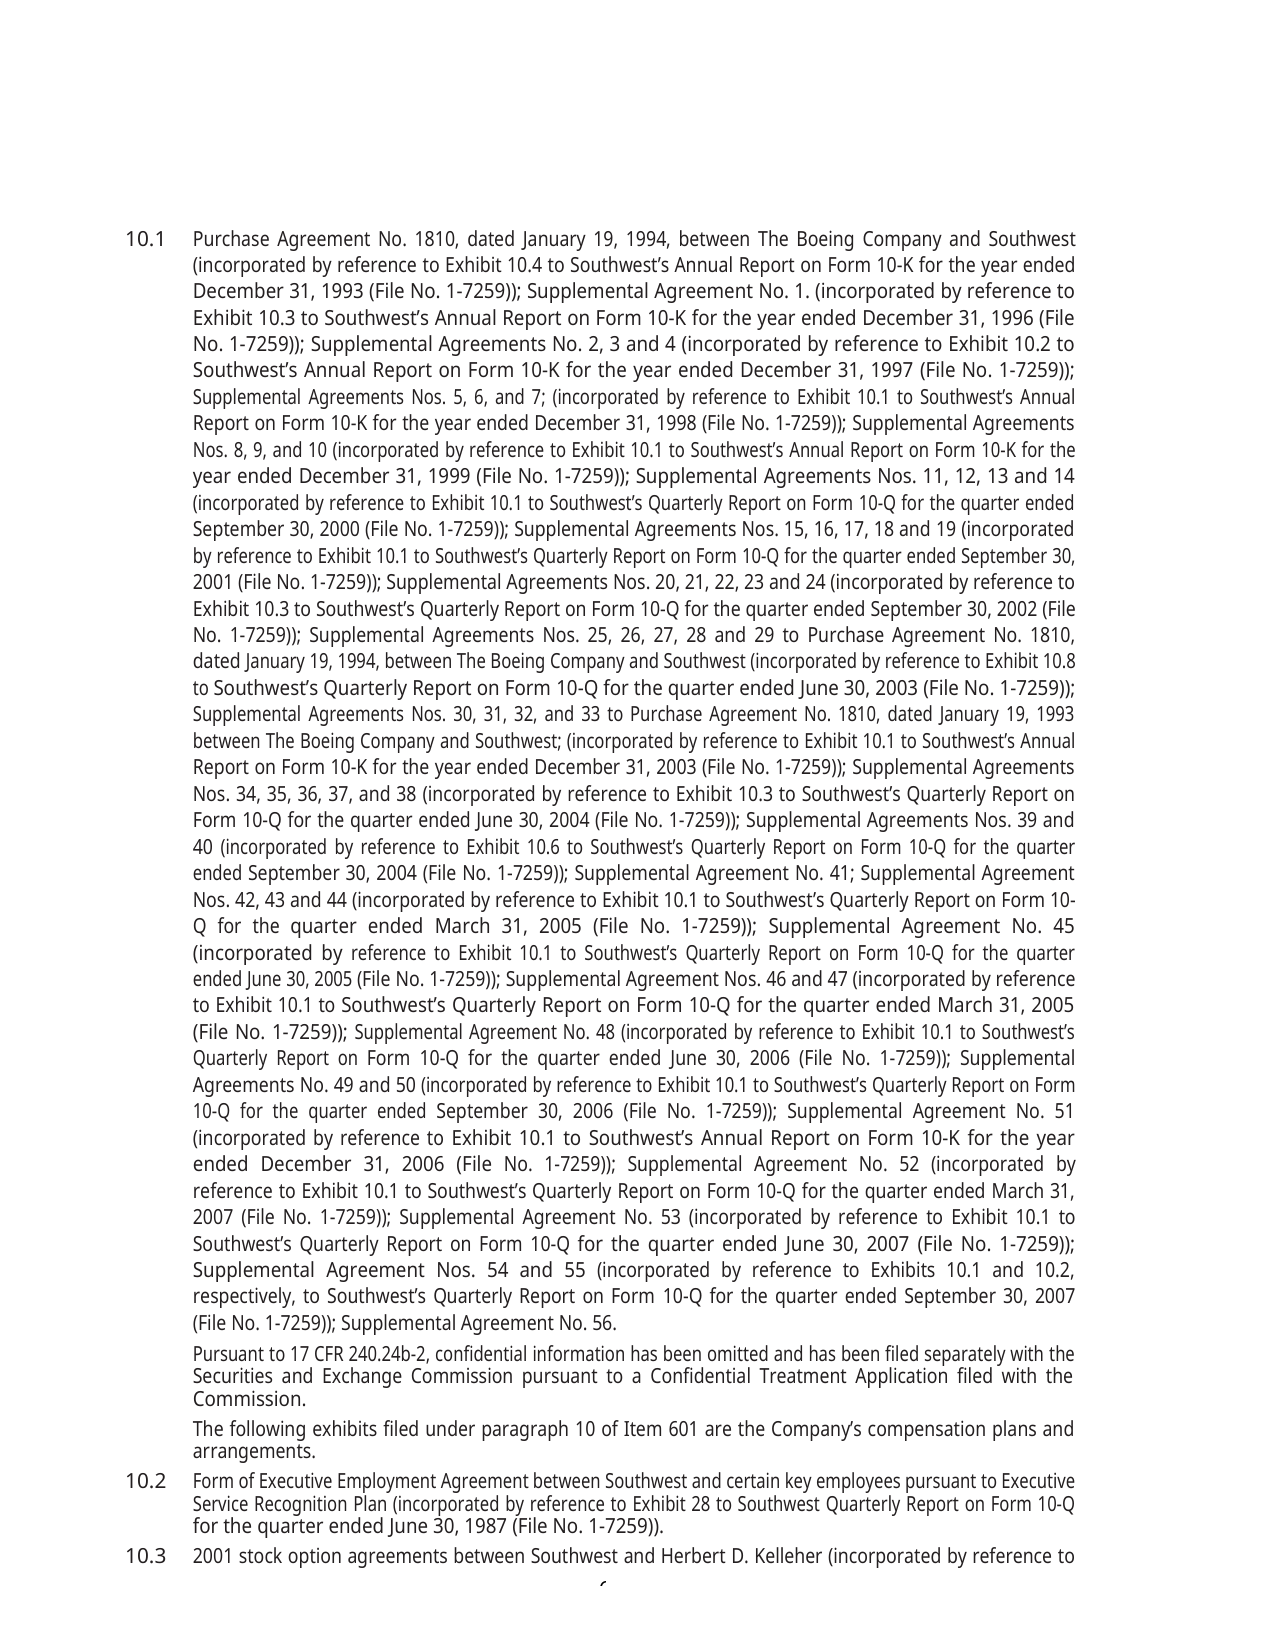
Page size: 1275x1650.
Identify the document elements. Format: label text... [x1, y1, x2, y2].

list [125, 1545, 1075, 1568]
text The following exhibits filed under paragraph 10 of Item 601 are the Company’s compensation plans and arrangements. [193, 1418, 1075, 1463]
list Form of Executive Employment Agreement between Southwest and certain key employees pursuant to Executive Service Recognition Plan (incorporated by reference to Exhibit 28 to Southwest Quarterly Report on Form 10-Q for the quarter ended June 30, 1987 (File No. 1-7259)). [125, 1470, 1076, 1538]
list Purchase Agreement No. 1810, dated January 19, 1994, between The Boeing Company and Southwest (incorporated by reference to Exhibit 10.4 to Southwest’s Annual Report on Form 10-K for the year ended December 31, 1993 (File No. 1-7259)); Supplemental Agreement No. 1. (incorporated by reference to Exhibit 10.3 to Southwest’s Annual Report on Form 10-K for the year ended December 31, 1996 (File No. 1-7259)); Supplemental Agreements No. 2, 3 and 4 (incorporated by reference to Exhibit 10.2 to Southwest’s Annual Report on Form 10-K for the year ended December 31, 1997 (File No. 1-7259)); Supplemental Agreements Nos. 5, 6, and 7; (incorporated by reference to Exhibit 10.1 to Southwest’s Annual Report on Form 10-K for the year ended December 31, 1998 (File No. 1-7259)); Supplemental Agreements Nos. 8, 9, and 10 (incorporated by reference to Exhibit 10.1 to Southwest’s Annual Report on Form 10-K for the year ended December 31, 1999 (File No. 1-7259)); Supplemental Agreements Nos. 11, 12, 13 and 14 (incorporated by reference to Exhibit 10.1 to Southwest’s Quarterly Report on Form 10-Q for the quarter ended September 30, 2000 (File No. 1-7259)); Supplemental Agreements Nos. 15, 16, 17, 18 and 19 (incorporated by reference to Exhibit 10.1 to Southwest’s Quarterly Report on Form 10-Q for the quarter ended September 30, 2001 (File No. 1-7259)); Supplemental Agreements Nos. 20, 21, 22, 23 and 24 (incorporated by reference to Exhibit 10.3 to Southwest’s Quarterly Report on Form 10-Q for the quarter ended September 30, 2002 (File No. 1-7259)); Supplemental Agreements Nos. 25, 26, 27, 28 and 29 to Purchase Agreement No. 1810, dated January 19, 1994, between The Boeing Company and Southwest (incorporated by reference to Exhibit 10.8 to Southwest’s Quarterly Report on Form 10-Q for the quarter ended June 30, 2003 (File No. 1-7259)); Supplemental Agreements Nos. 30, 31, 32, and 33 to Purchase Agreement No. 1810, dated January 19, 1993 between The Boeing Company and Southwest; (incorporated by reference to Exhibit 10.1 to Southwest’s Annual Report on Form 10-K for the year ended December 31, 2003 (File No. 1-7259)); Supplemental Agreements Nos. 34, 35, 36, 37, and 38 (incorporated by reference to Exhibit 10.3 to Southwest’s Quarterly Report on Form 10-Q for the quarter ended June 30, 2004 (File No. 1-7259)); Supplemental Agreements Nos. 39 and 40 (incorporated by reference to Exhibit 10.6 to Southwest’s Quarterly Report on Form 10-Q for the quarter ended September 30, 2004 (File No. 1-7259)); Supplemental Agreement No. 41; Supplemental Agreement Nos. 42, 43 and 44 (incorporated by reference to Exhibit 10.1 to Southwest’s Quarterly Report on Form 10-Q for the quarter ended March 31, 2005 (File No. 1-7259)); Supplemental Agreement No. 45 (incorporated by reference to Exhibit 10.1 to Southwest’s Quarterly Report on Form 10-Q for the quarter ended June 30, 2005 (File No. 1-7259)); Supplemental Agreement Nos. 46 and 47 (incorporated by reference to Exhibit 10.1 to Southwest’s Quarterly Report on Form 10-Q for the quarter ended March 31, 2005 (File No. 1-7259)); Supplemental Agreement No. 48 (incorporated by reference to Exhibit 10.1 to Southwest’s Quarterly Report on Form 10-Q for the quarter ended June 30, 2006 (File No. 1-7259)); Supplemental Agreements No. 49 and 50 (incorporated by reference to Exhibit 10.1 to Southwest’s Quarterly Report on Form 10-Q for the quarter ended September 30, 2006 (File No. 1-7259)); Supplemental Agreement No. 51 (incorporated by reference to Exhibit 10.1 to Southwest’s Annual Report on Form 10-K for the year ended December 31, 2006 (File No. 1-7259)); Supplemental Agreement No. 52 (incorporated by reference to Exhibit 10.1 to Southwest’s Quarterly Report on Form 10-Q for the quarter ended March 31, 2007 (File No. 1-7259)); Supplemental Agreement No. 53 (incorporated by reference to Exhibit 10.1 to Southwest’s Quarterly Report on Form 10-Q for the quarter ended June 30, 2007 (File No. 1-7259)); Supplemental Agreement Nos. 54 and 55 (incorporated by reference to Exhibits 10.1 and 10.2, respectively, to Southwest’s Quarterly Report on Form 10-Q for the quarter ended September 30, 2007 (File No. 1-7259)); Supplemental Agreement No. 56. [125, 225, 1076, 1336]
text Pursuant to 17 CFR 240.24b-2, confidential information has been omitted and has been filed separately with the Securities and Exchange Commission pursuant to a Confidential Treatment Application filed with the Commission. [193, 1343, 1075, 1411]
